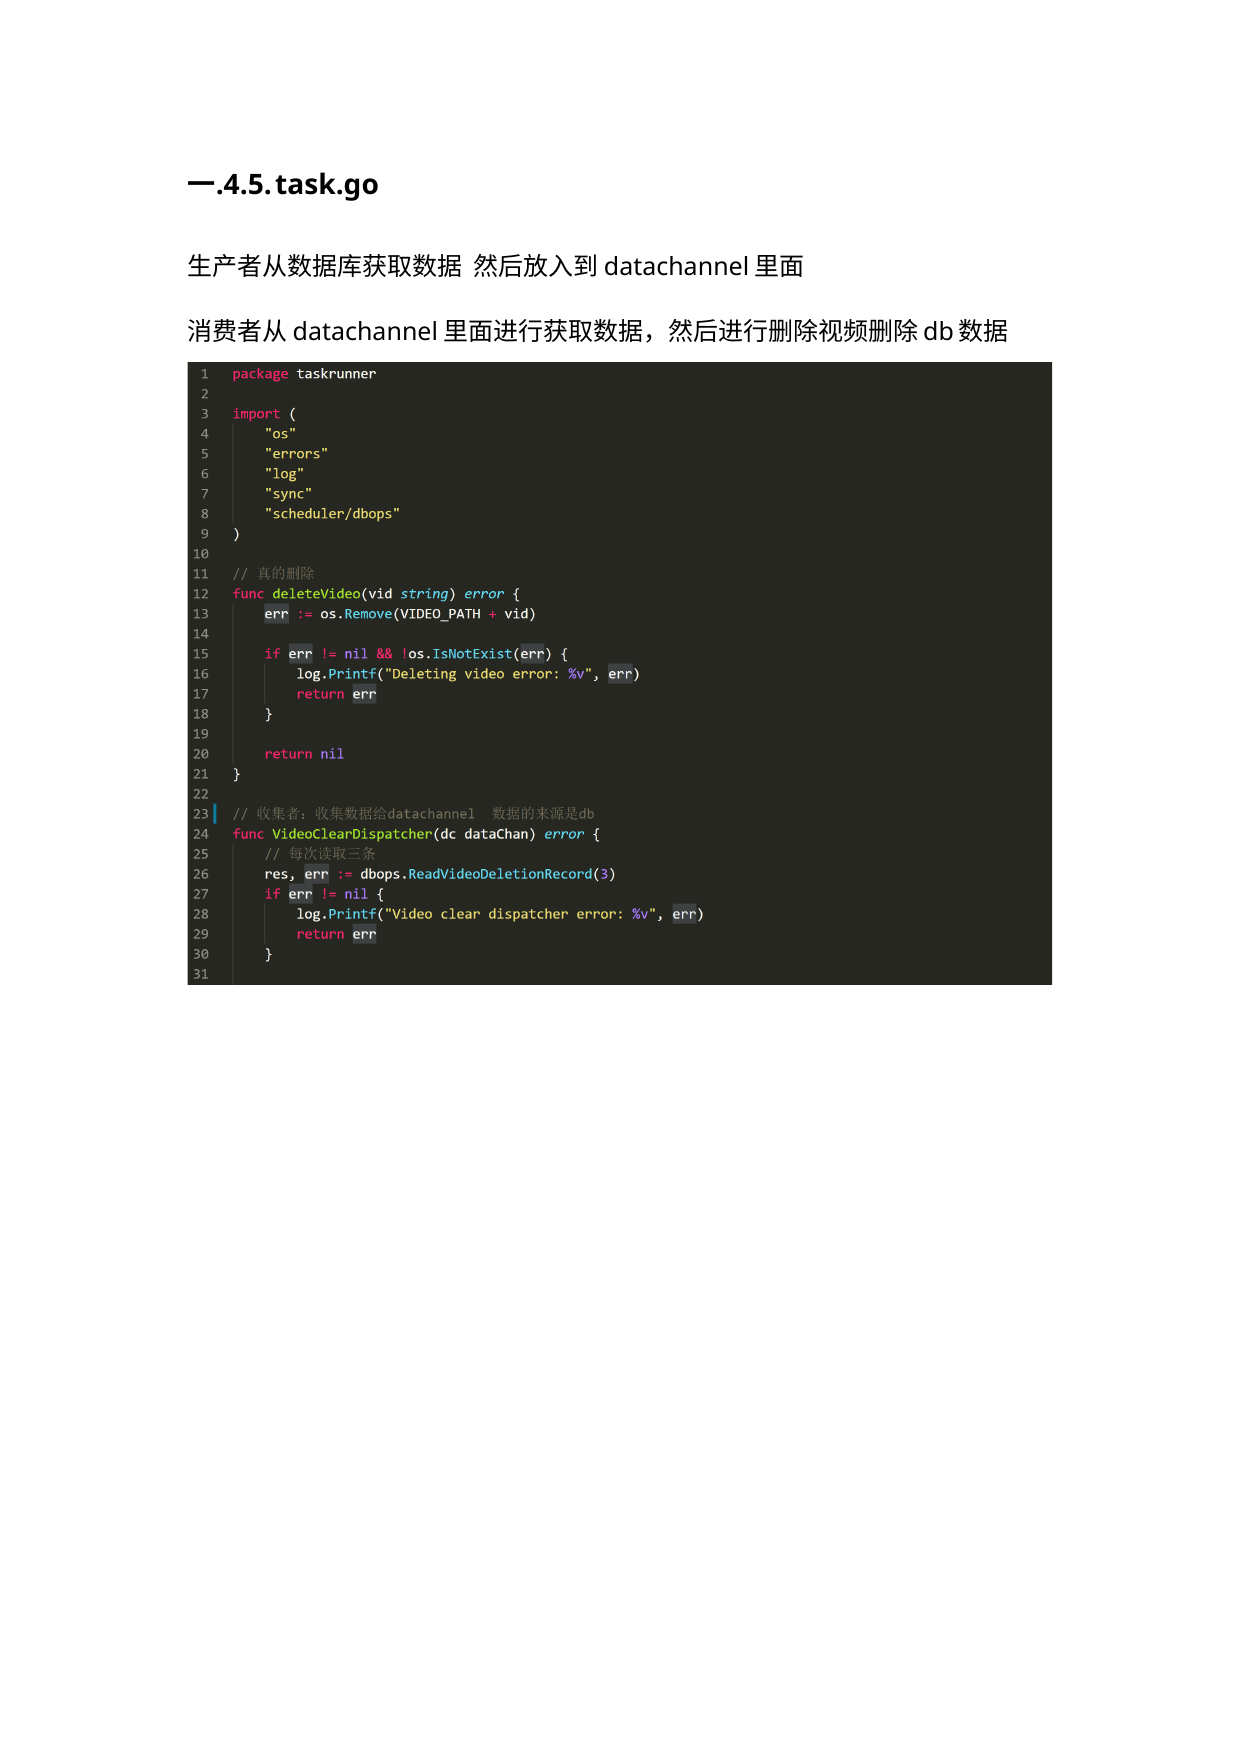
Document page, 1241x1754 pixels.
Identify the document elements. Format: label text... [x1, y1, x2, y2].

subtitle task.go [187, 162, 1053, 203]
text 消费者从datachannel里面进行获取数据，然后进行删除视频删除db数据 [187, 297, 1053, 362]
picture [187, 362, 1053, 985]
text 生产者从数据库获取数据 然后放入到datachannel里面 [187, 232, 1053, 297]
